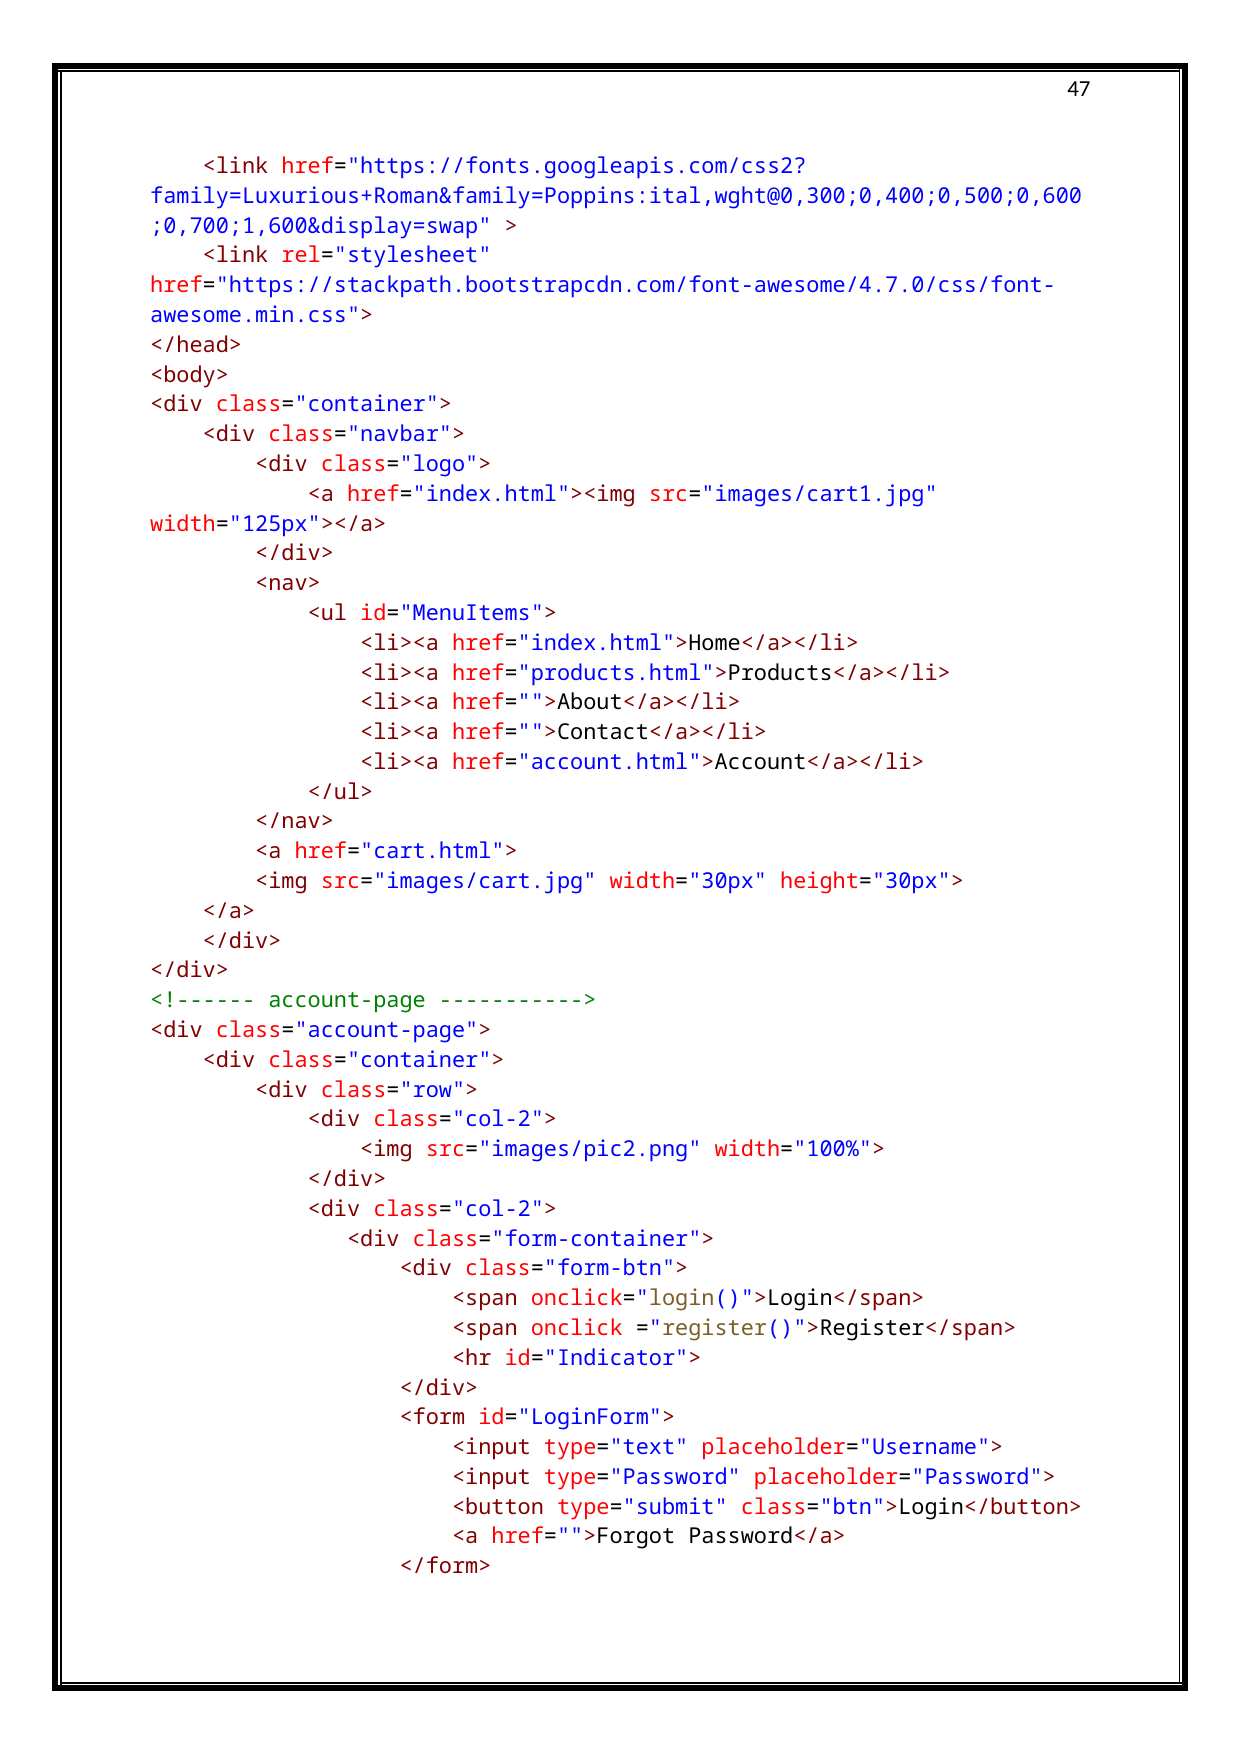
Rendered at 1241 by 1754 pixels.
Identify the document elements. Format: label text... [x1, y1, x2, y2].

text </form> [150, 1550, 1090, 1580]
text <li><a href="index.html">Home</a></li> [150, 627, 1090, 656]
text </div> [150, 537, 1090, 567]
text </div> [150, 1371, 1090, 1401]
text <li><a href="account.html">Account</a></li> [150, 746, 1090, 776]
text <!------ account-page -----------> [150, 984, 1090, 1014]
text <span onclick="login()">Login</span> [150, 1282, 1090, 1312]
text </nav> [150, 805, 1090, 835]
text <img src="images/pic2.png" width="100%"> [150, 1133, 1090, 1163]
text <div class="col-2"> [150, 1103, 1090, 1133]
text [150, 1461, 1090, 1491]
text <a href="">Forgot Password</a> [150, 1520, 1090, 1550]
text <div class="col-2"> [150, 1193, 1090, 1222]
text </head> [150, 329, 1090, 358]
text </div> [150, 924, 1090, 954]
text <div class="account-page"> [150, 1014, 1090, 1044]
text <a href="cart.html"> [150, 835, 1090, 865]
text </ul> [150, 776, 1090, 805]
text <div class="logo"> [150, 448, 1090, 478]
text <div class="container"> [150, 388, 1090, 418]
text <li><a href="products.html">Products</a></li> [150, 656, 1090, 686]
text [150, 1431, 1090, 1461]
text <div class="container"> [150, 1044, 1090, 1073]
text <div class="form-container"> [150, 1222, 1090, 1252]
text <div class="form-btn"> [150, 1252, 1090, 1282]
text <li><a href="">Contact</a></li> [150, 716, 1090, 746]
text </div> [150, 954, 1090, 984]
text <form id="LoginForm"> [150, 1401, 1090, 1431]
text </div> [150, 1163, 1090, 1193]
text <a href="index.html"><img src="images/cart1.jpg" width="125px"></a> [150, 478, 1090, 537]
text <link rel="stylesheet" href="https://stackpath.bootstrapcdn.com/font-awesome/4.7.0/css/font-awesome.min.css"> [150, 239, 1090, 329]
text <div class="navbar"> [150, 418, 1090, 448]
text <nav> [150, 567, 1090, 597]
text <div class="row"> [150, 1073, 1090, 1103]
text <li><a href="">About</a></li> [150, 686, 1090, 716]
text <body> [150, 358, 1090, 388]
text <span onclick ="register()">Register</span> [150, 1312, 1090, 1342]
text <img src="images/cart.jpg" width="30px" height="30px"> [150, 865, 1090, 895]
text </a> [150, 895, 1090, 924]
text <ul id="MenuItems"> [150, 597, 1090, 627]
text <button type="submit" class="btn">Login</button> [150, 1491, 1090, 1520]
text <link href="https://fonts.googleapis.com/css2?family=Luxurious+Roman&family=Poppins:ital,wght@0,300;0,400;0,500;0,600;0,700;1,600&display=swap" > [150, 150, 1090, 239]
text <hr id="Indicator"> [150, 1342, 1090, 1371]
